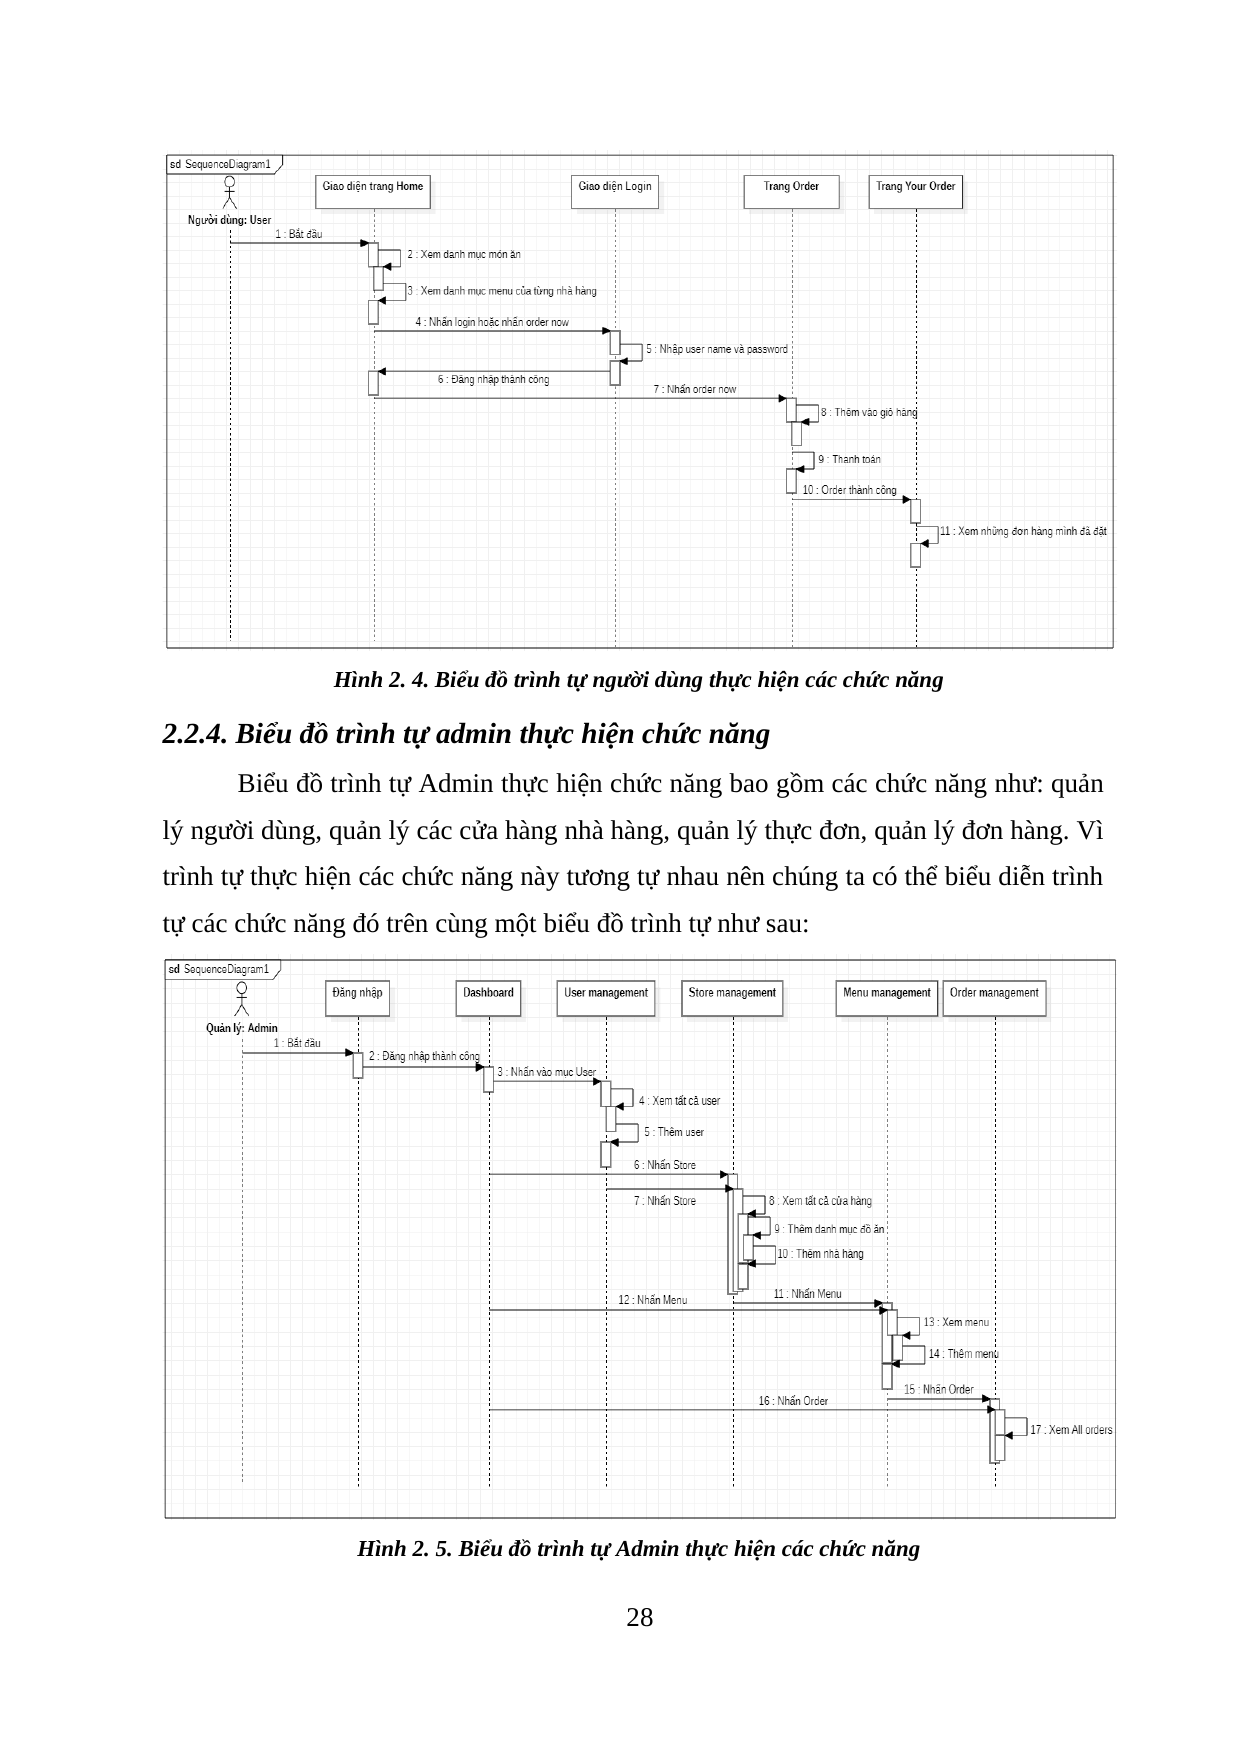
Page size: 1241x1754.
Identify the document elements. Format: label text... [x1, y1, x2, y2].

picture [162, 954, 1118, 1520]
text Hình 2. 5. Biểu đồ trình tự Admin thực hiện các chức năng [162, 1535, 1117, 1562]
text Biểu đồ trình tự Admin thực hiện chức năng bao gồm các chức năng như: quản lý người dùng, quản lý các cửa hàng nhà hàng, quản lý thực đơn, quản lý đơn hàng. Vì trình tự thực hiện các chức năng này tương tự nhau nên chúng ta có thể biểu diễn trình tự các chức năng đó trên cùng một biểu đồ trình tự như sau: [162, 767, 1105, 938]
subtitle 2.2.4. Biểu đồ trình tự admin thực hiện chức năng [162, 716, 1105, 750]
picture [162, 150, 1118, 651]
text Hình 2. 4. Biểu đồ trình tự người dùng thực hiện các chức năng [162, 667, 1117, 693]
